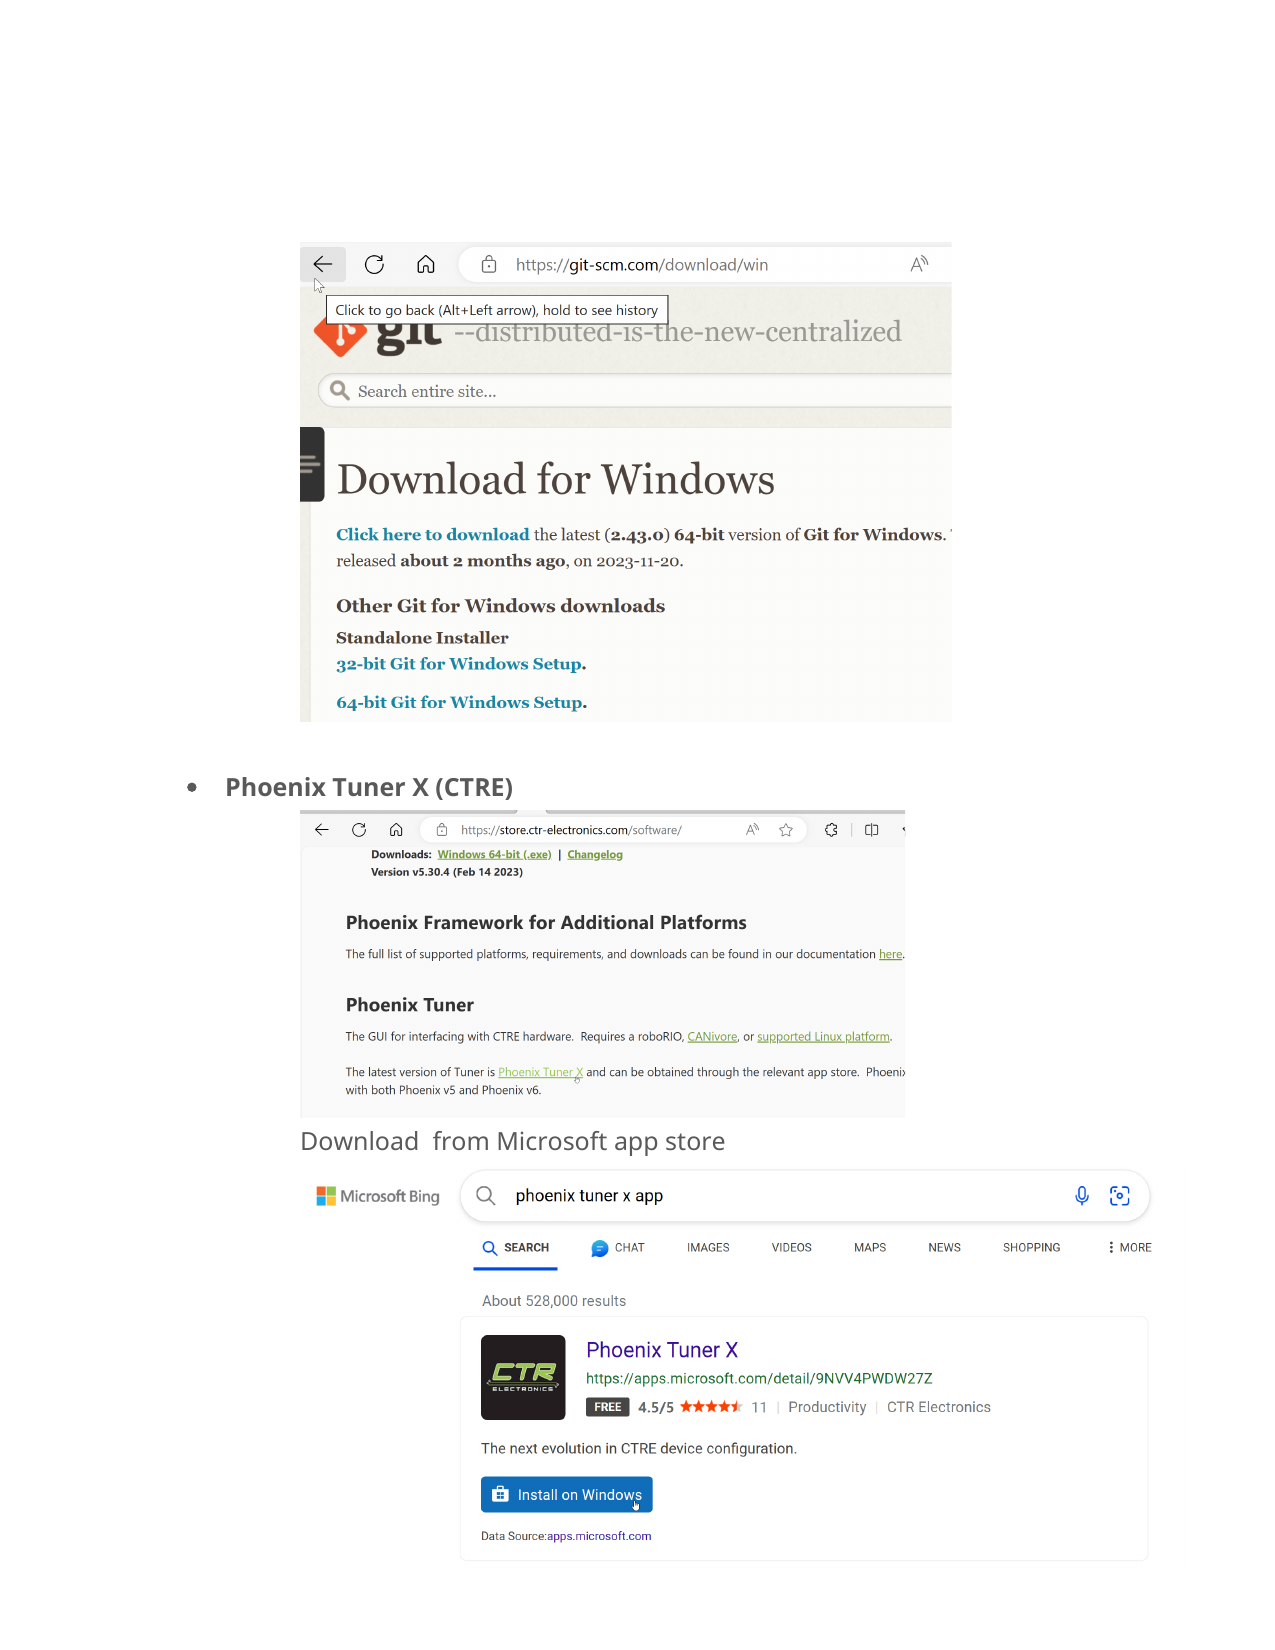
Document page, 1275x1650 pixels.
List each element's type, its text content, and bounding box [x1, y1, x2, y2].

list Download from Microsoft app store [225, 1124, 1200, 1158]
list Phoenix Tuner X (CTRE) [187, 769, 1200, 803]
picture [300, 810, 906, 1118]
picture [300, 1164, 1189, 1572]
picture [300, 242, 952, 722]
